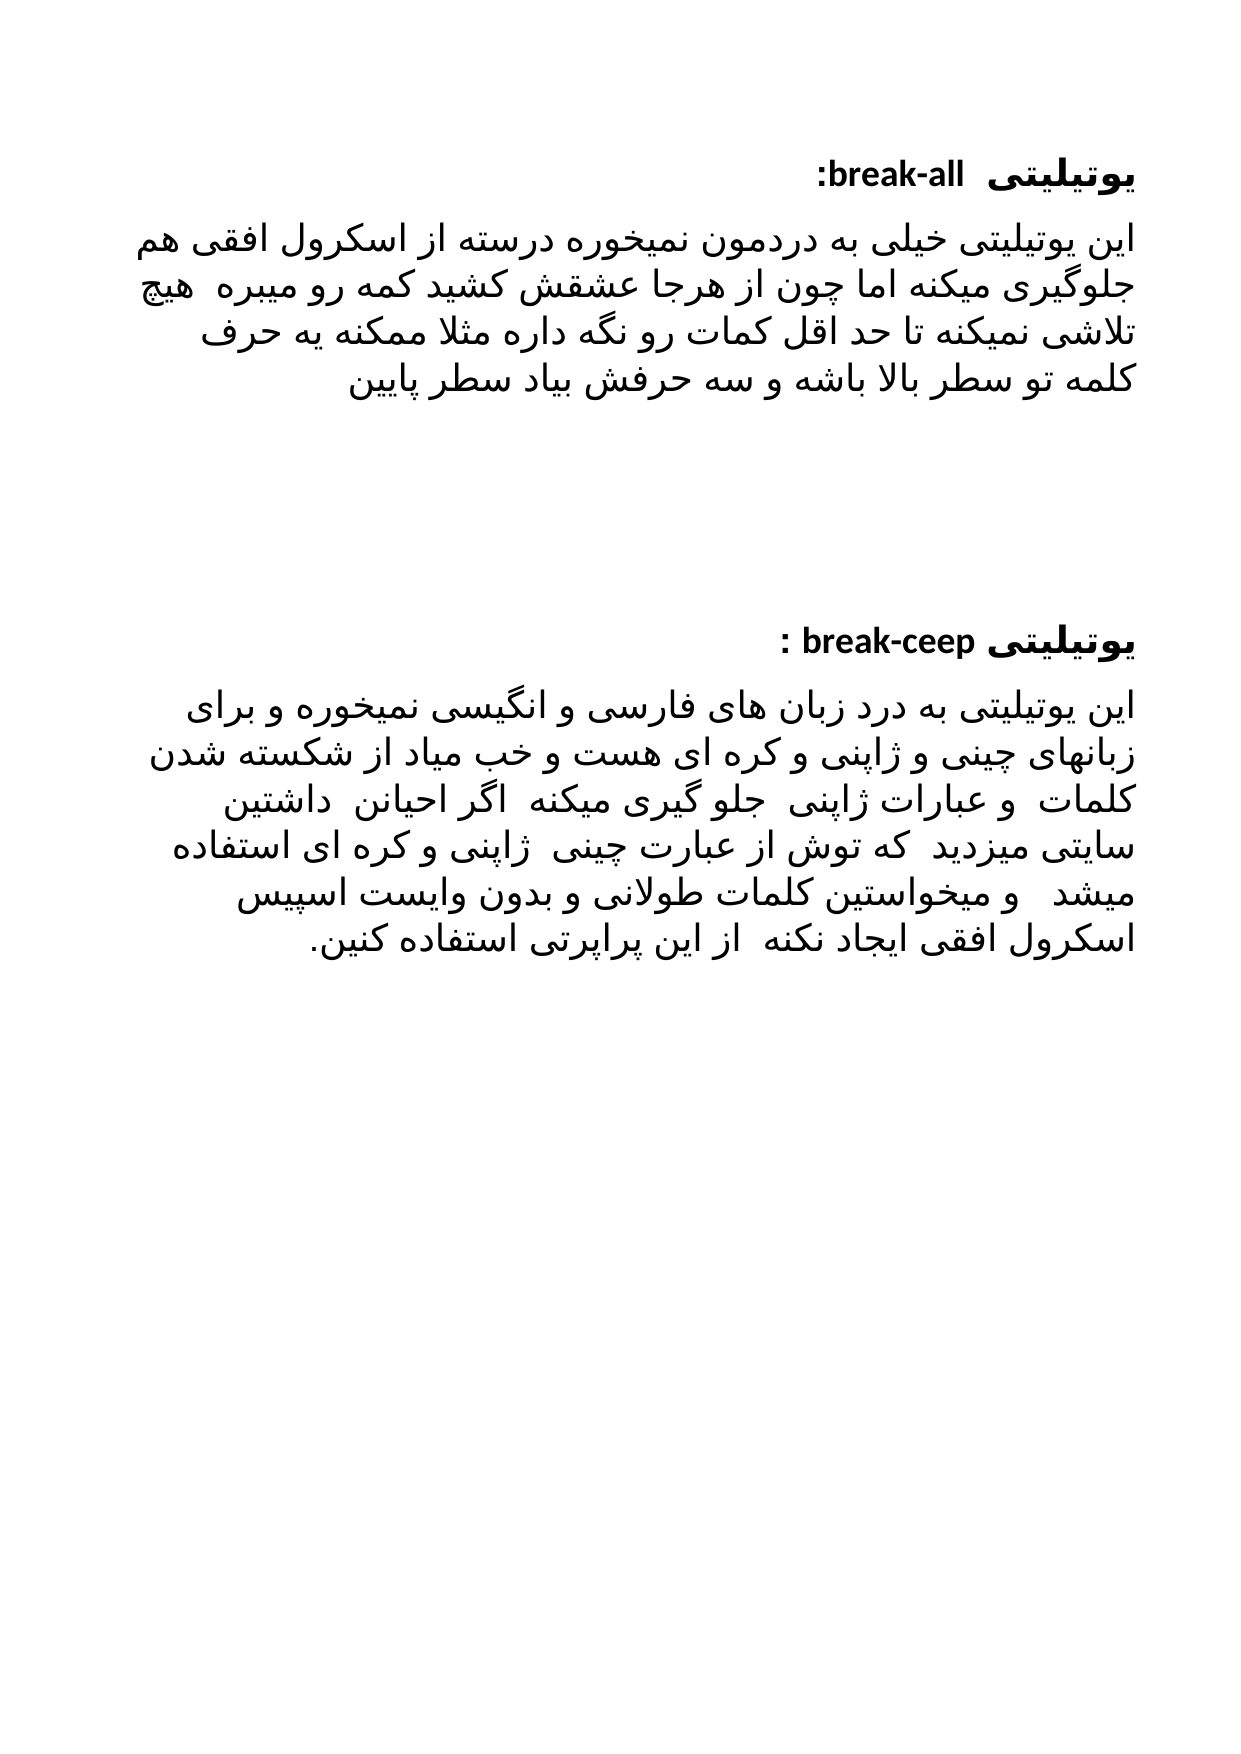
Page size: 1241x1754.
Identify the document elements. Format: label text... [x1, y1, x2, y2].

text این یوتیلیتی به درد زبان های فارسی و انگیسی نمیخوره و برای زبانهای چینی و ژاپنی و کره ای هست و خب میاد از شکسته شدن کلمات و عبارات ژاپنی جلو گیری میکنه اگر احیانن داشتین سایتی میزدید که توش از عبارت چینی ژاپنی و کره ای استفاده میشد و میخواستین کلمات طولانی و بدون وایست اسپیس اسکرول افقی ایجاد نکنه از این پراپرتی استفاده کنین. [118, 684, 1137, 959]
text یوتیلیتی break-all: [118, 150, 1137, 196]
text این یوتیلیتی خیلی به دردمون نمیخوره درسته از اسکرول افقی هم جلوگیری میکنه اما چون از هرجا عشقش کشید کمه رو میبره هیچ تلاشی نمیکنه تا حد اقل کمات رو نگه داره مثلا ممکنه یه حرف کلمه تو سطر بالا باشه و سه حرفش بیاد سطر پایین [118, 216, 1137, 399]
text یوتیلیتی break-ceep : [118, 617, 1137, 663]
